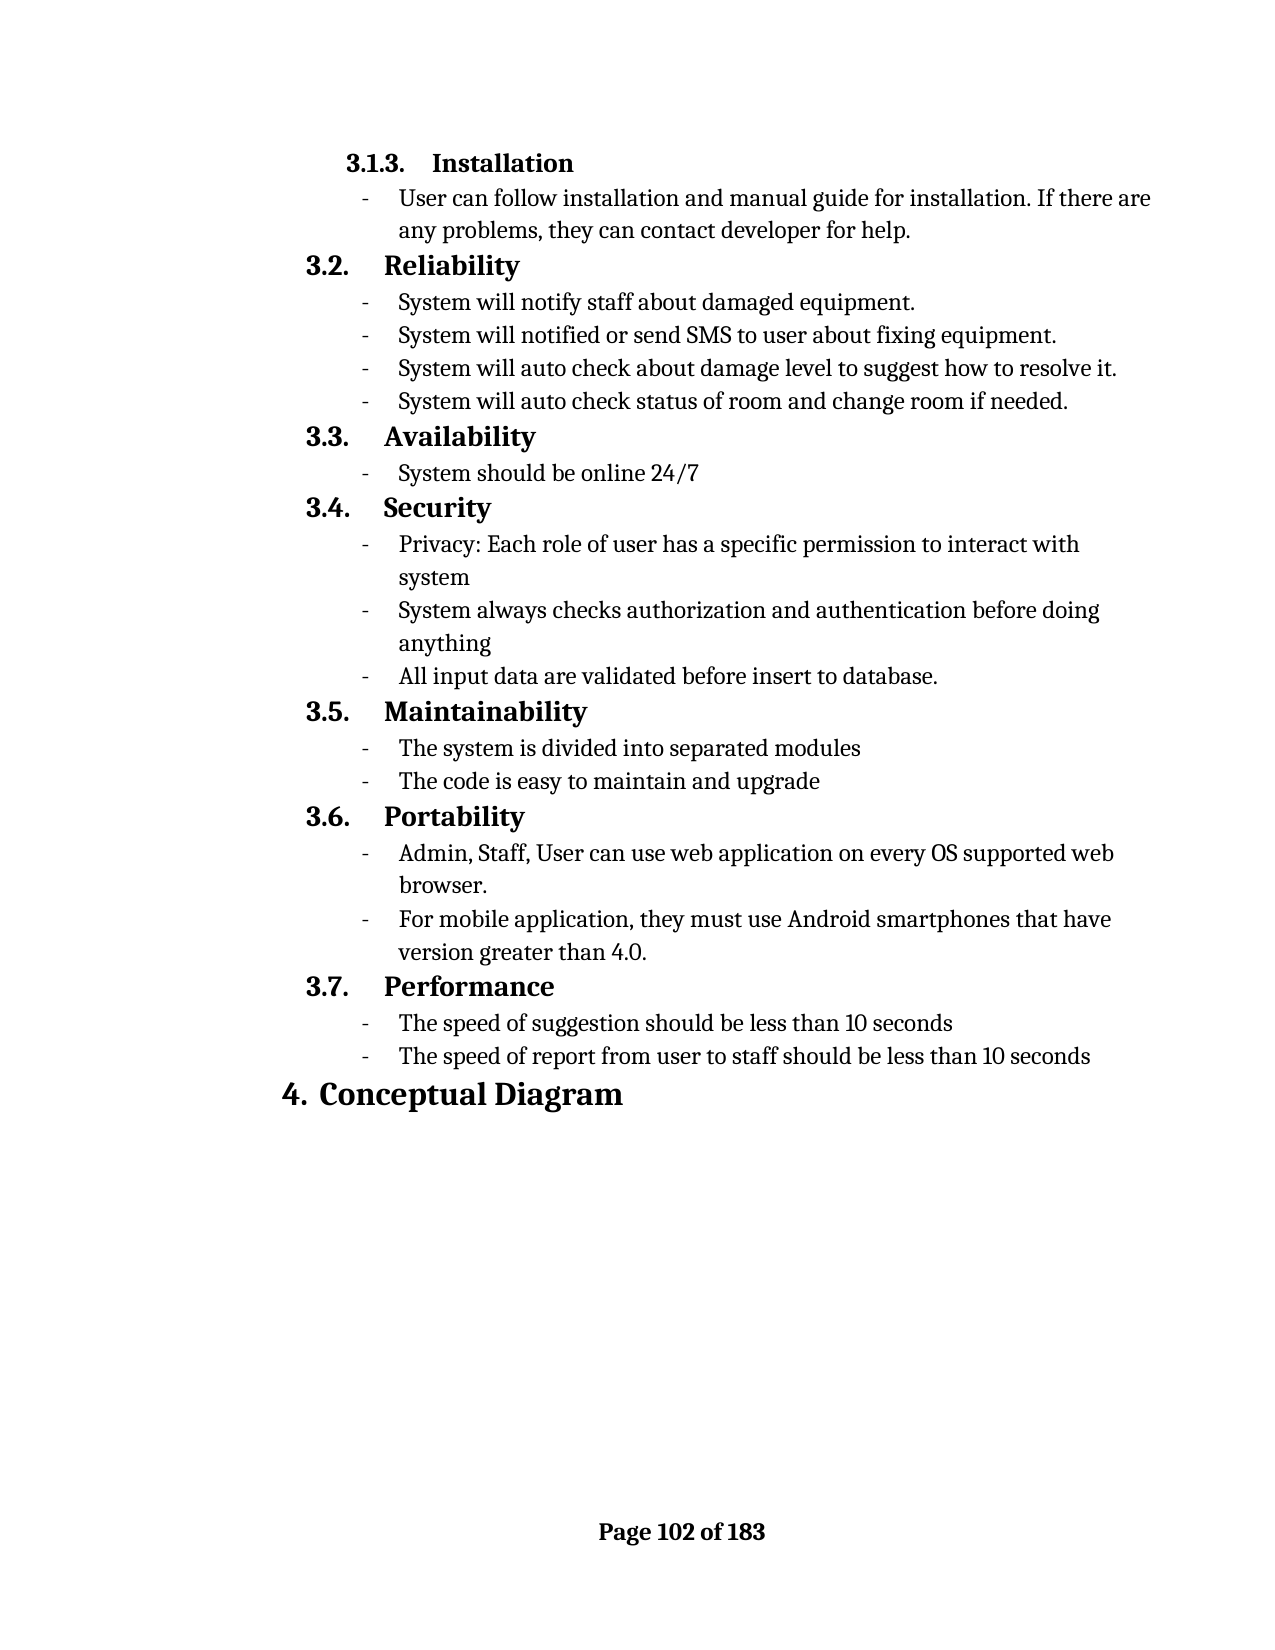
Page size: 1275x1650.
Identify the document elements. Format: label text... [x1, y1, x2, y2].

list Privacy: Each role of user has a specific permission to interact with system [361, 530, 1157, 592]
list Conceptual Diagram [282, 1075, 1157, 1113]
list System will auto check status of room and change room if needed. [361, 387, 1157, 416]
list System always checks authorization and authentication before doing anything [361, 596, 1157, 658]
list System will notified or send SMS to user about fixing equipment. [361, 321, 1157, 350]
list Performance [306, 971, 1157, 1004]
list System will notify staff about damaged equipment. [361, 288, 1157, 317]
list The code is easy to maintain and upgrade [361, 767, 1157, 796]
list All input data are validated before insert to database. [361, 662, 1157, 691]
list Reliability [306, 249, 1157, 283]
list Portability [306, 800, 1157, 833]
list The speed of report from user to staff should be less than 10 seconds [361, 1042, 1157, 1071]
list The system is divided into separated modules [361, 734, 1157, 763]
list Admin, Staff, User can use web application on every OS supported web browser. [361, 838, 1157, 900]
list Maintainability [306, 695, 1157, 729]
list For mobile application, they must use Android smartphones that have version greater than 4.0. [361, 904, 1157, 966]
list Security [306, 492, 1157, 525]
list The speed of suggestion should be less than 10 seconds [361, 1009, 1157, 1038]
list Availability [306, 420, 1157, 454]
list System will auto check about damage level to suggest how to resolve it. [361, 354, 1157, 383]
list System should be online 24/7 [361, 459, 1157, 487]
list User can follow installation and manual guide for installation. If there are any problems, they can contact developer for help. [361, 183, 1157, 245]
list Installation [346, 148, 1157, 179]
